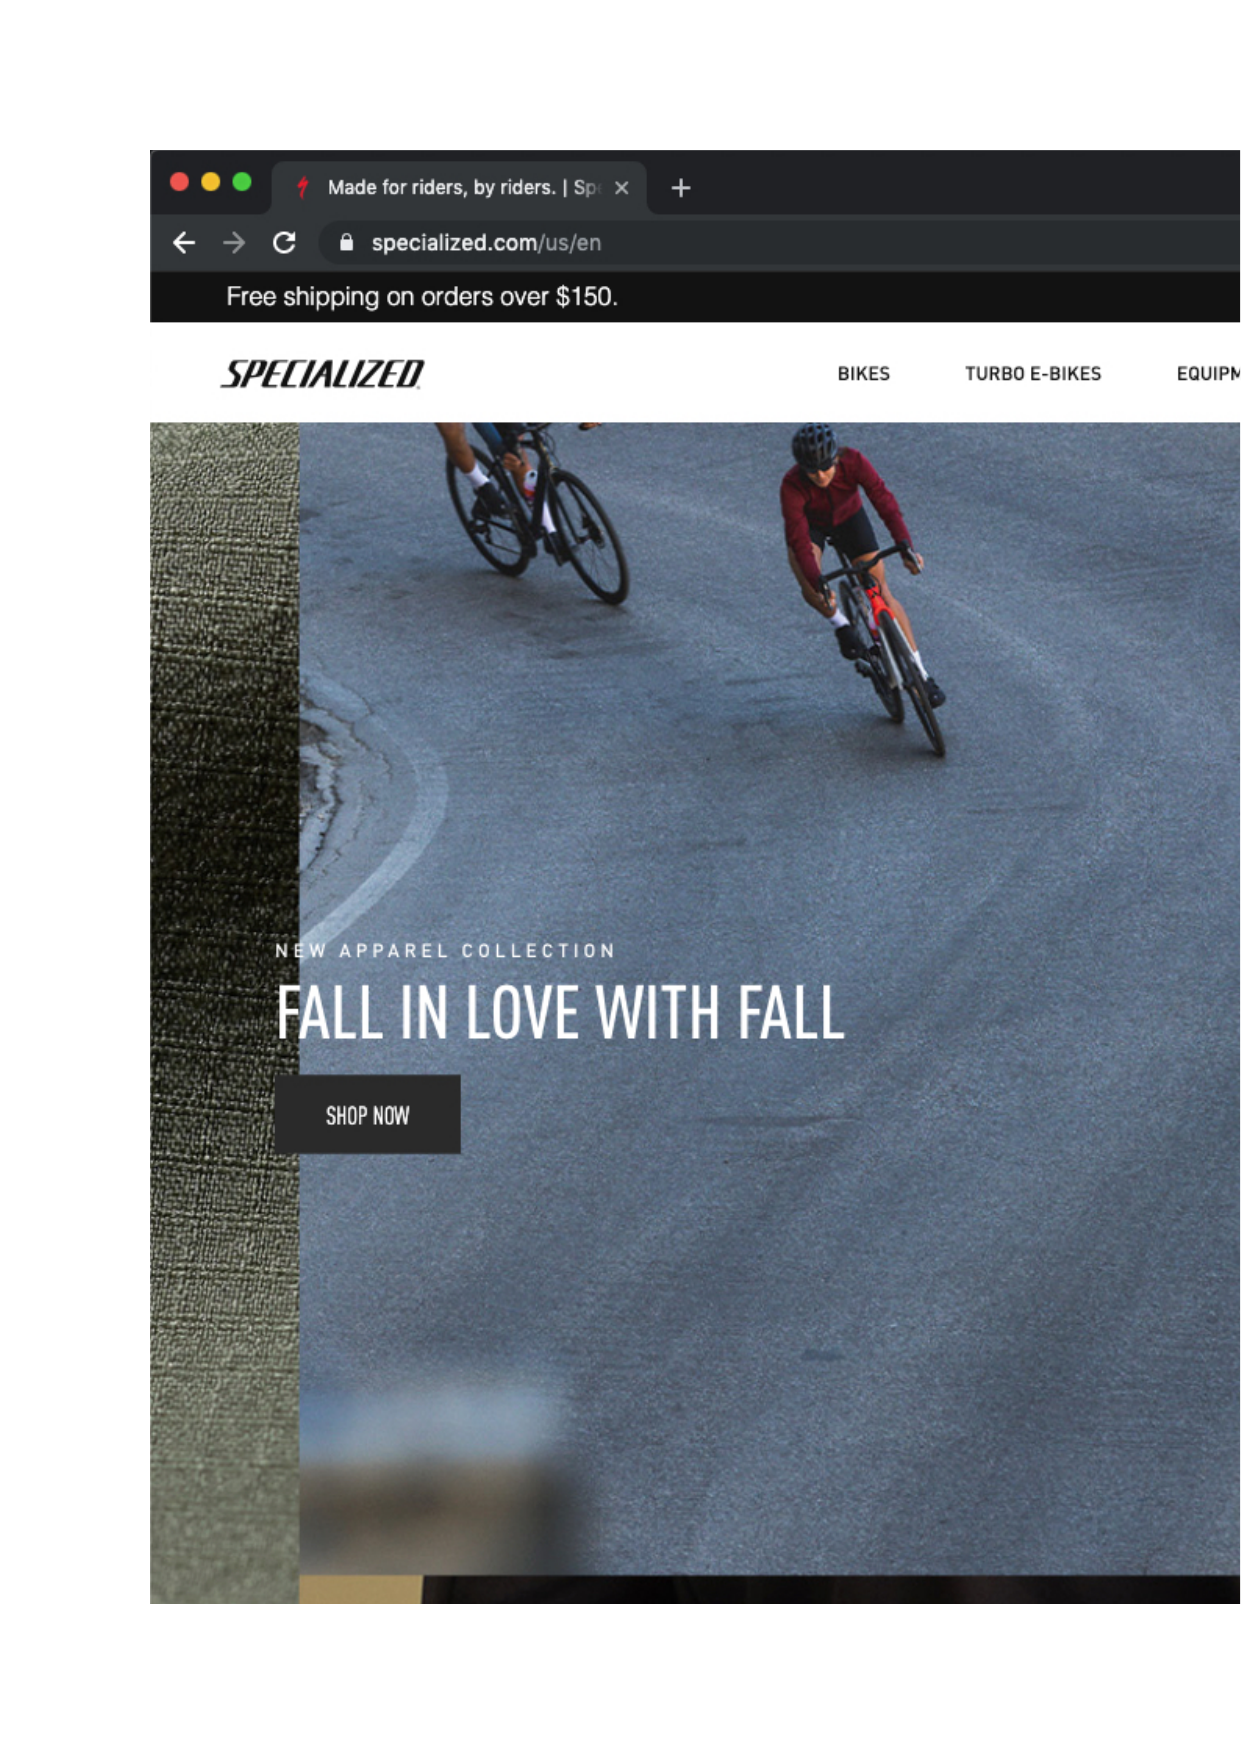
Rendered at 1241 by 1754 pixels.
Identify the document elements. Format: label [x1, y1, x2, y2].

picture [150, 150, 1241, 1604]
